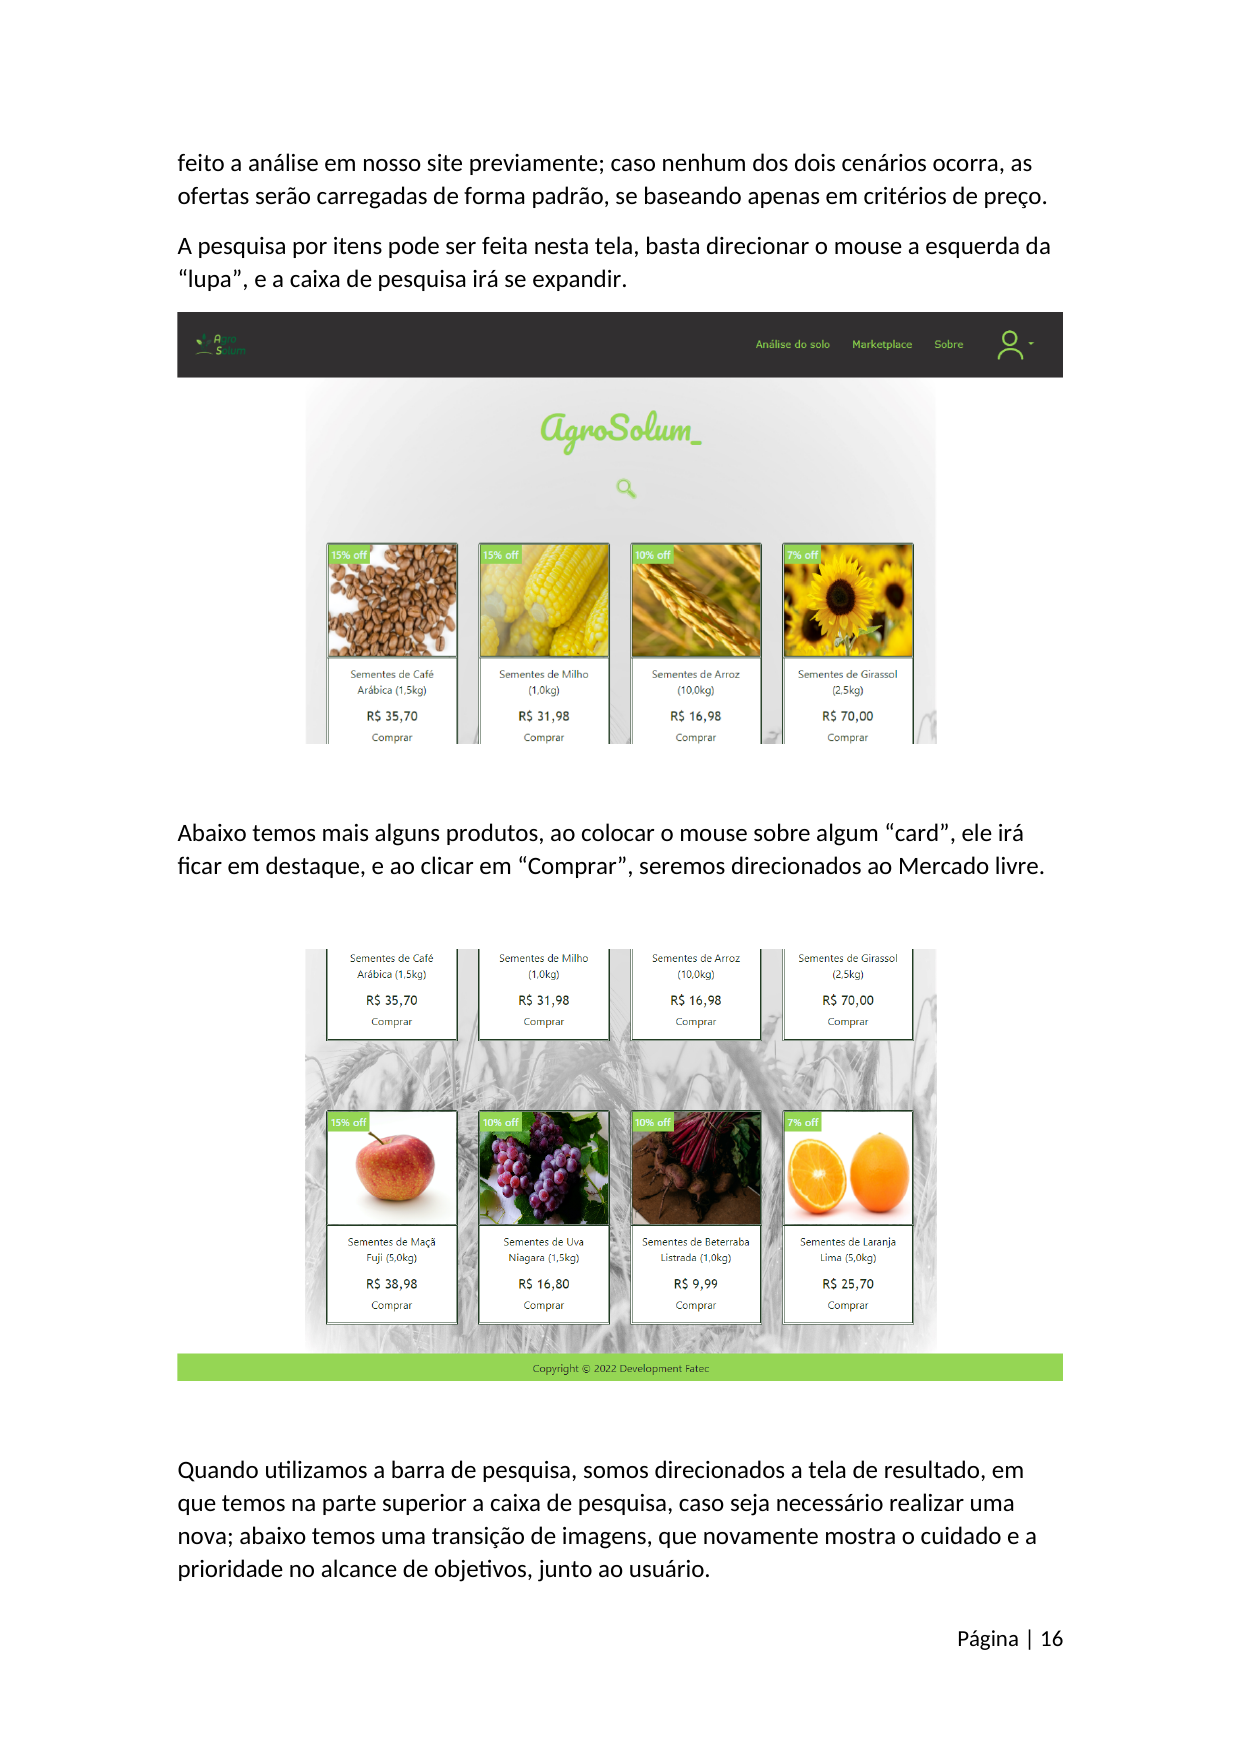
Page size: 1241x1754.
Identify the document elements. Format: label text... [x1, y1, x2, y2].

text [177, 148, 1063, 211]
text Abaixo temos mais alguns produtos, ao colocar o mouse sobre algum “card”, ele irá ficar em destaque, e ao clicar em “Comprar”, seremos direcionados ao Mercado livre. [177, 817, 1063, 881]
picture [177, 949, 1063, 1381]
picture [177, 312, 1063, 744]
text Quando utilizamos a barra de pesquisa, somos direcionados a tela de resultado, em que temos na parte superior a caixa de pesquisa, caso seja necessário realizar uma nova; abaixo temos uma transição de imagens, que novamente mostra o cuidado e a prioridade no alcance de objetivos, junto ao usuário. [177, 1454, 1063, 1583]
text A pesquisa por itens pode ser feita nesta tela, basta direcionar o mouse a esquerda da “lupa”, e a caixa de pesquisa irá se expandir. [177, 230, 1063, 293]
